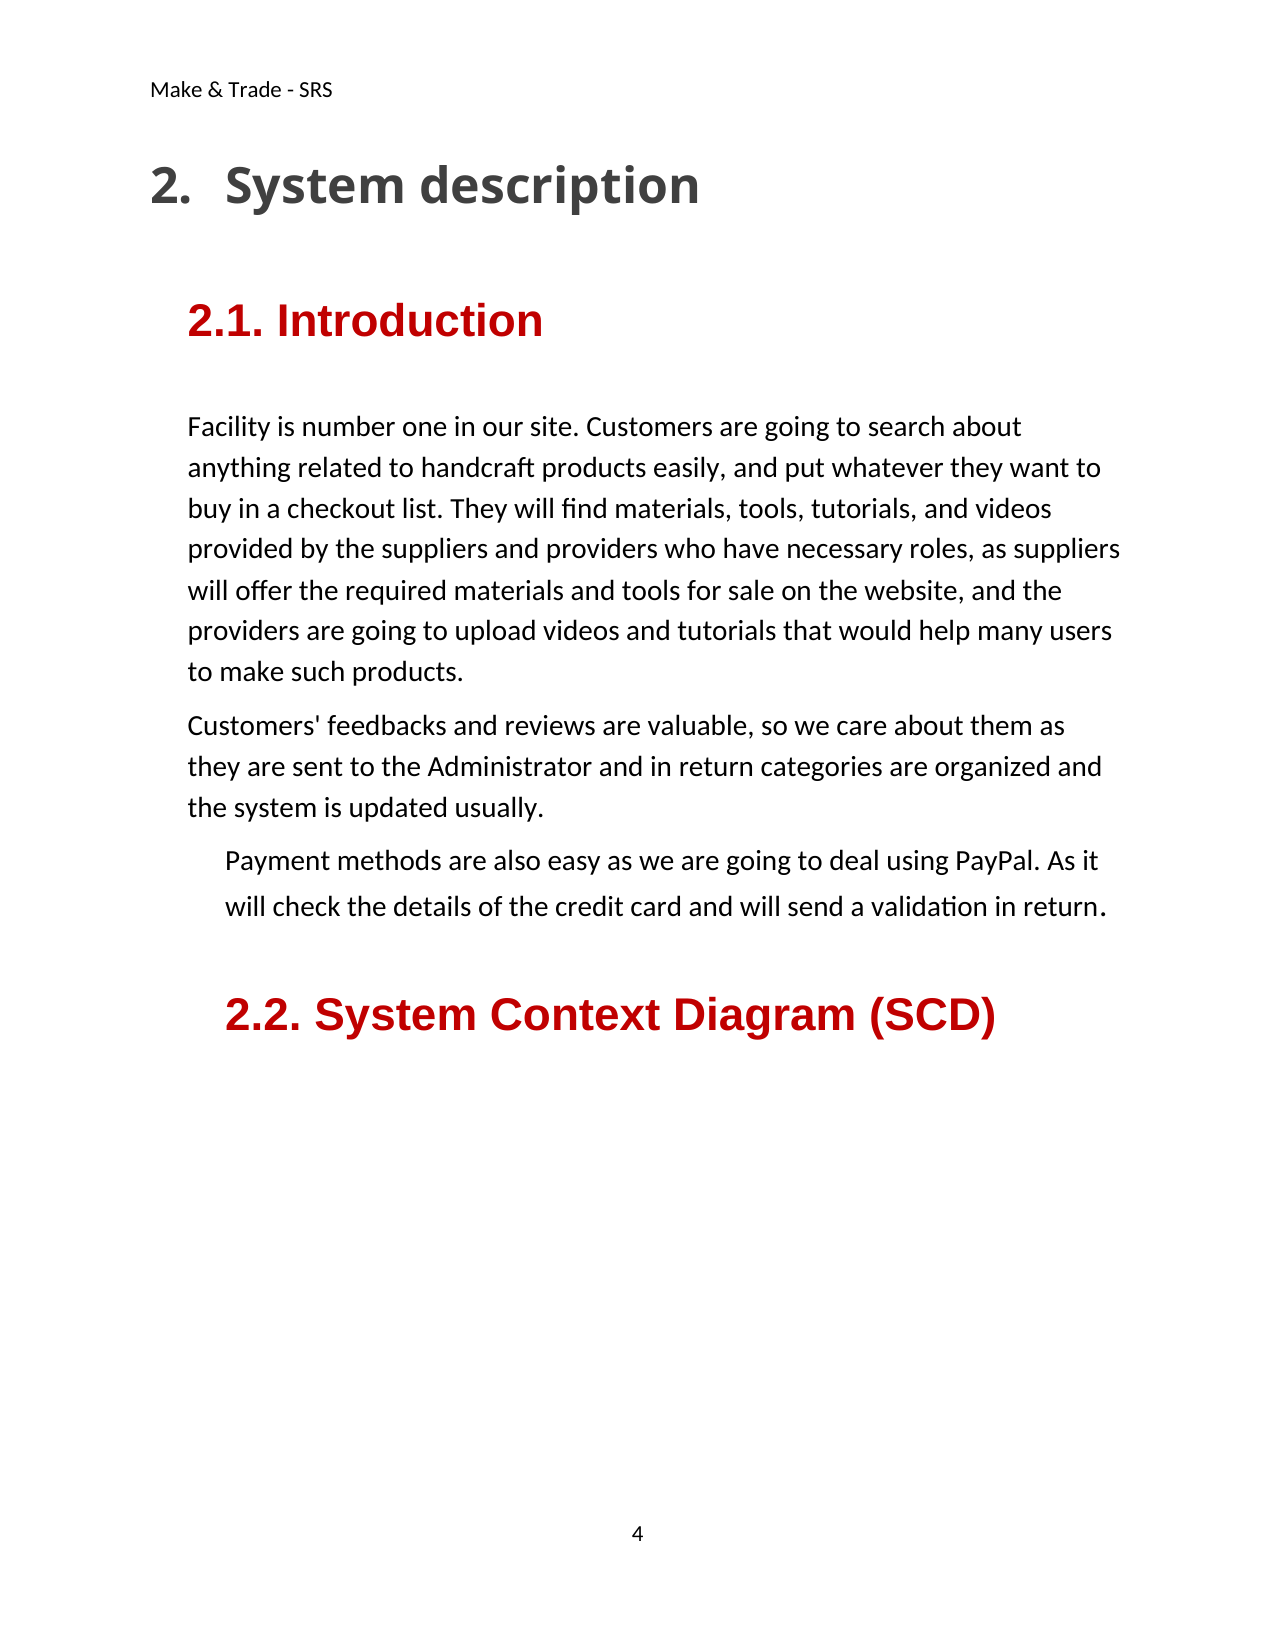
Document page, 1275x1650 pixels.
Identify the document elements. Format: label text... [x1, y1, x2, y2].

text Payment methods are also easy as we are going to deal using PayPal. As it will check the details of the credit card and will send a validation in return. [225, 842, 1125, 924]
subtitle 2.2. System Context Diagram (SCD) [225, 988, 1125, 1041]
subtitle System description [150, 150, 1125, 218]
text Customers' feedbacks and reviews are valuable, so we care about them as they are sent to the Administrator and in return categories are organized and the system is updated usually. [187, 707, 1125, 824]
subtitle 2.1. Introduction [187, 294, 1125, 347]
text Facility is number one in our site. Customers are going to search about anything related to handcraft products easily, and put whatever they want to buy in a checkout list. They will find materials, tools, tutorials, and videos provided by the suppliers and providers who have necessary roles, as suppliers will offer the required materials and tools for sale on the website, and the providers are going to upload videos and tutorials that would help many users to make such products. [187, 408, 1125, 689]
